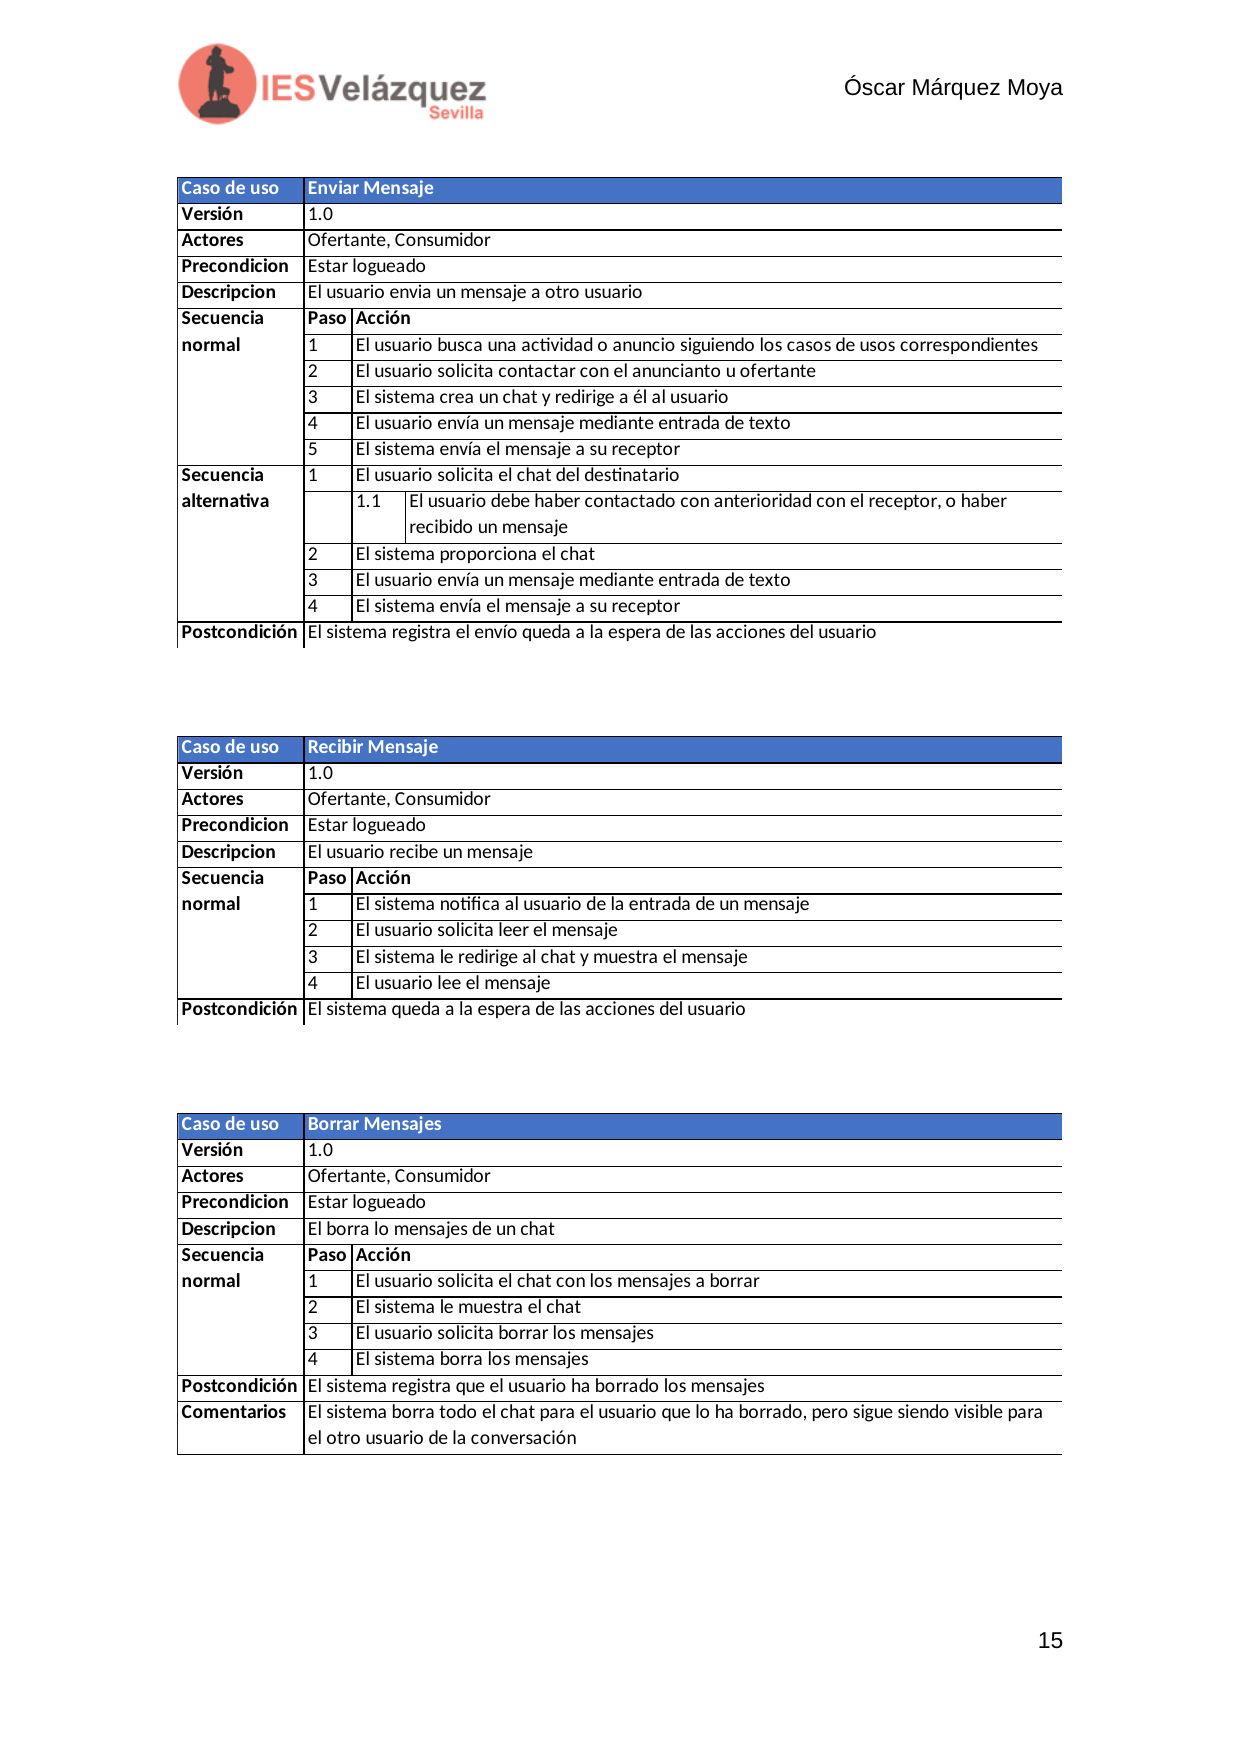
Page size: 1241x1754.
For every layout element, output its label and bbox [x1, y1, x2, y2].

picture [177, 42, 498, 130]
